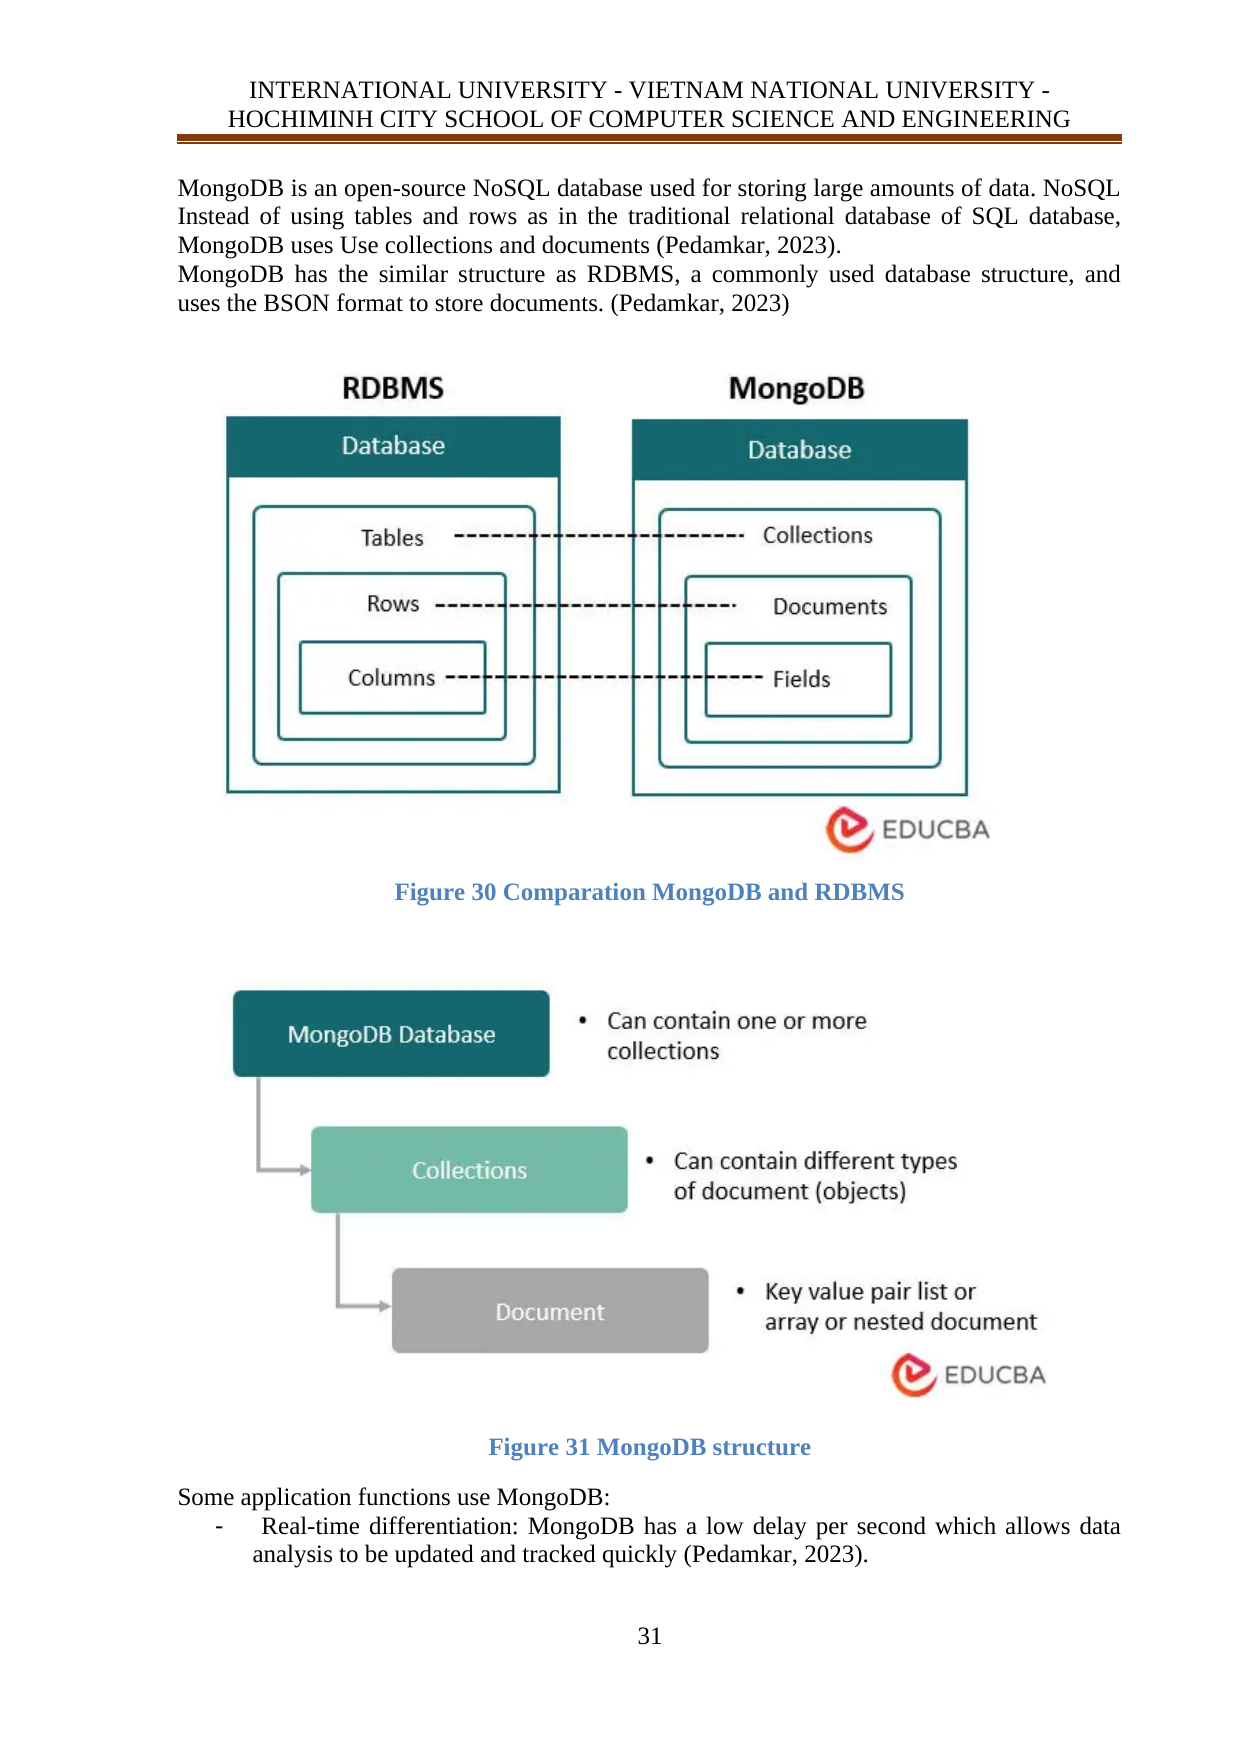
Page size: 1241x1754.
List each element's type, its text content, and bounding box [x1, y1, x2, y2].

text Figure 31 MongoDB structure [177, 1432, 1122, 1461]
list Real-time differentiation: MongoDB has a low delay per second which allows data analysis to be updated and tracked quickly. [215, 1511, 1122, 1568]
text Figure 30 Comparation MongoDB and RDBMS [177, 877, 1122, 906]
text Some application functions use MongoDB: [177, 1482, 1122, 1511]
picture [177, 316, 1102, 878]
text MongoDB is an open-source NoSQL database used for storing large amounts of data. NoSQL Instead of using tables and rows as in the traditional relational database of SQL database, MongoDB uses Use collections and documents. [177, 173, 1122, 259]
text MongoDB has the similar structure as RDBMS, a commonly used database structure, and uses the BSON format to store documents. [177, 259, 1122, 316]
picture [177, 926, 1079, 1433]
